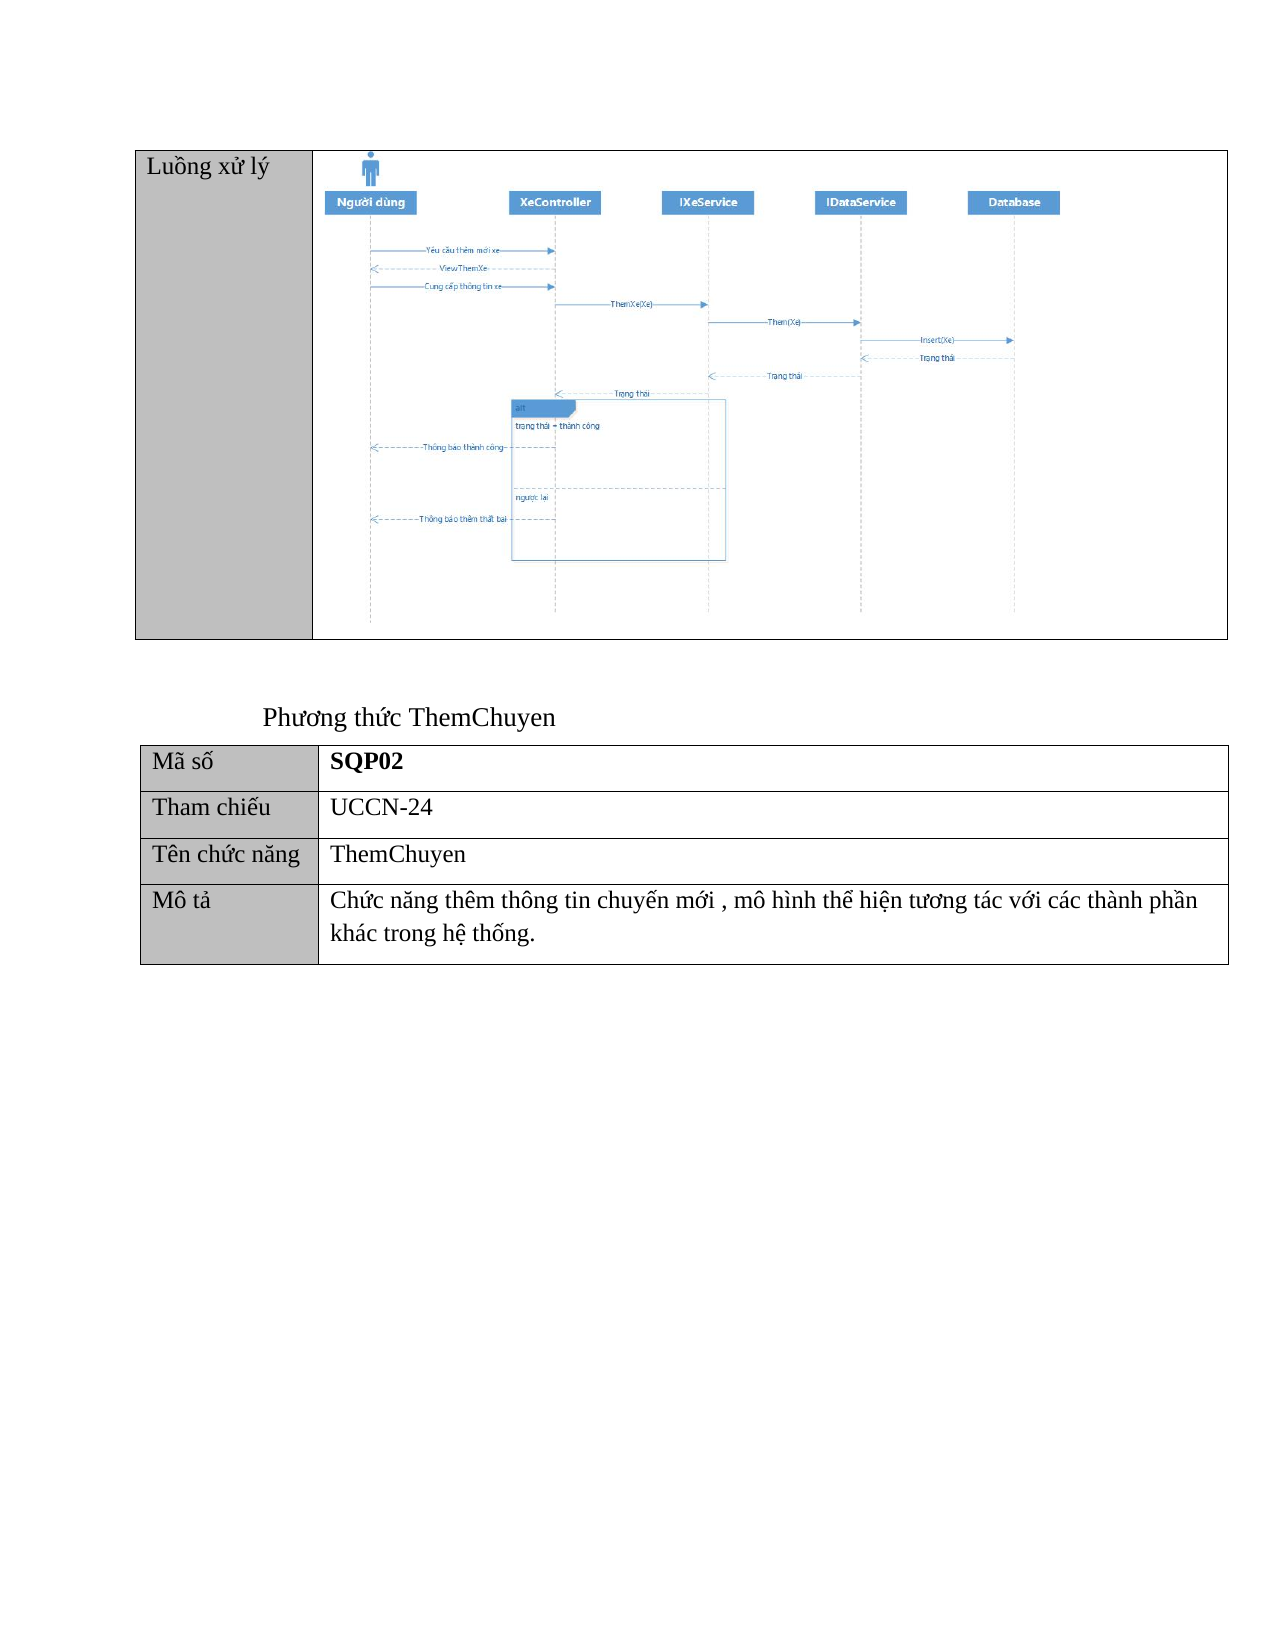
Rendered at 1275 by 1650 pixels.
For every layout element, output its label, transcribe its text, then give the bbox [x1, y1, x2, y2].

table_cell Tên chức năng [141, 839, 318, 884]
picture [323, 151, 1061, 623]
table_cell ThemChuyen [319, 839, 1228, 884]
table_cell UCCN-24 [319, 792, 1228, 838]
table_cell Tham chiếu [141, 792, 318, 838]
table_cell Chức năng thêm thông tin chuyến mới , mô hình thể hiện tương tác với các thành phần khác trong hệ thống. [319, 885, 1228, 964]
table_header SQP02 [319, 746, 1228, 791]
list Phương thức ThemChuyen [262, 701, 1125, 732]
table_cell Luồng xử lý [136, 151, 312, 639]
table_cell Mô tả [141, 885, 318, 964]
table_header Mã số [141, 746, 318, 791]
table_cell [313, 151, 1227, 639]
